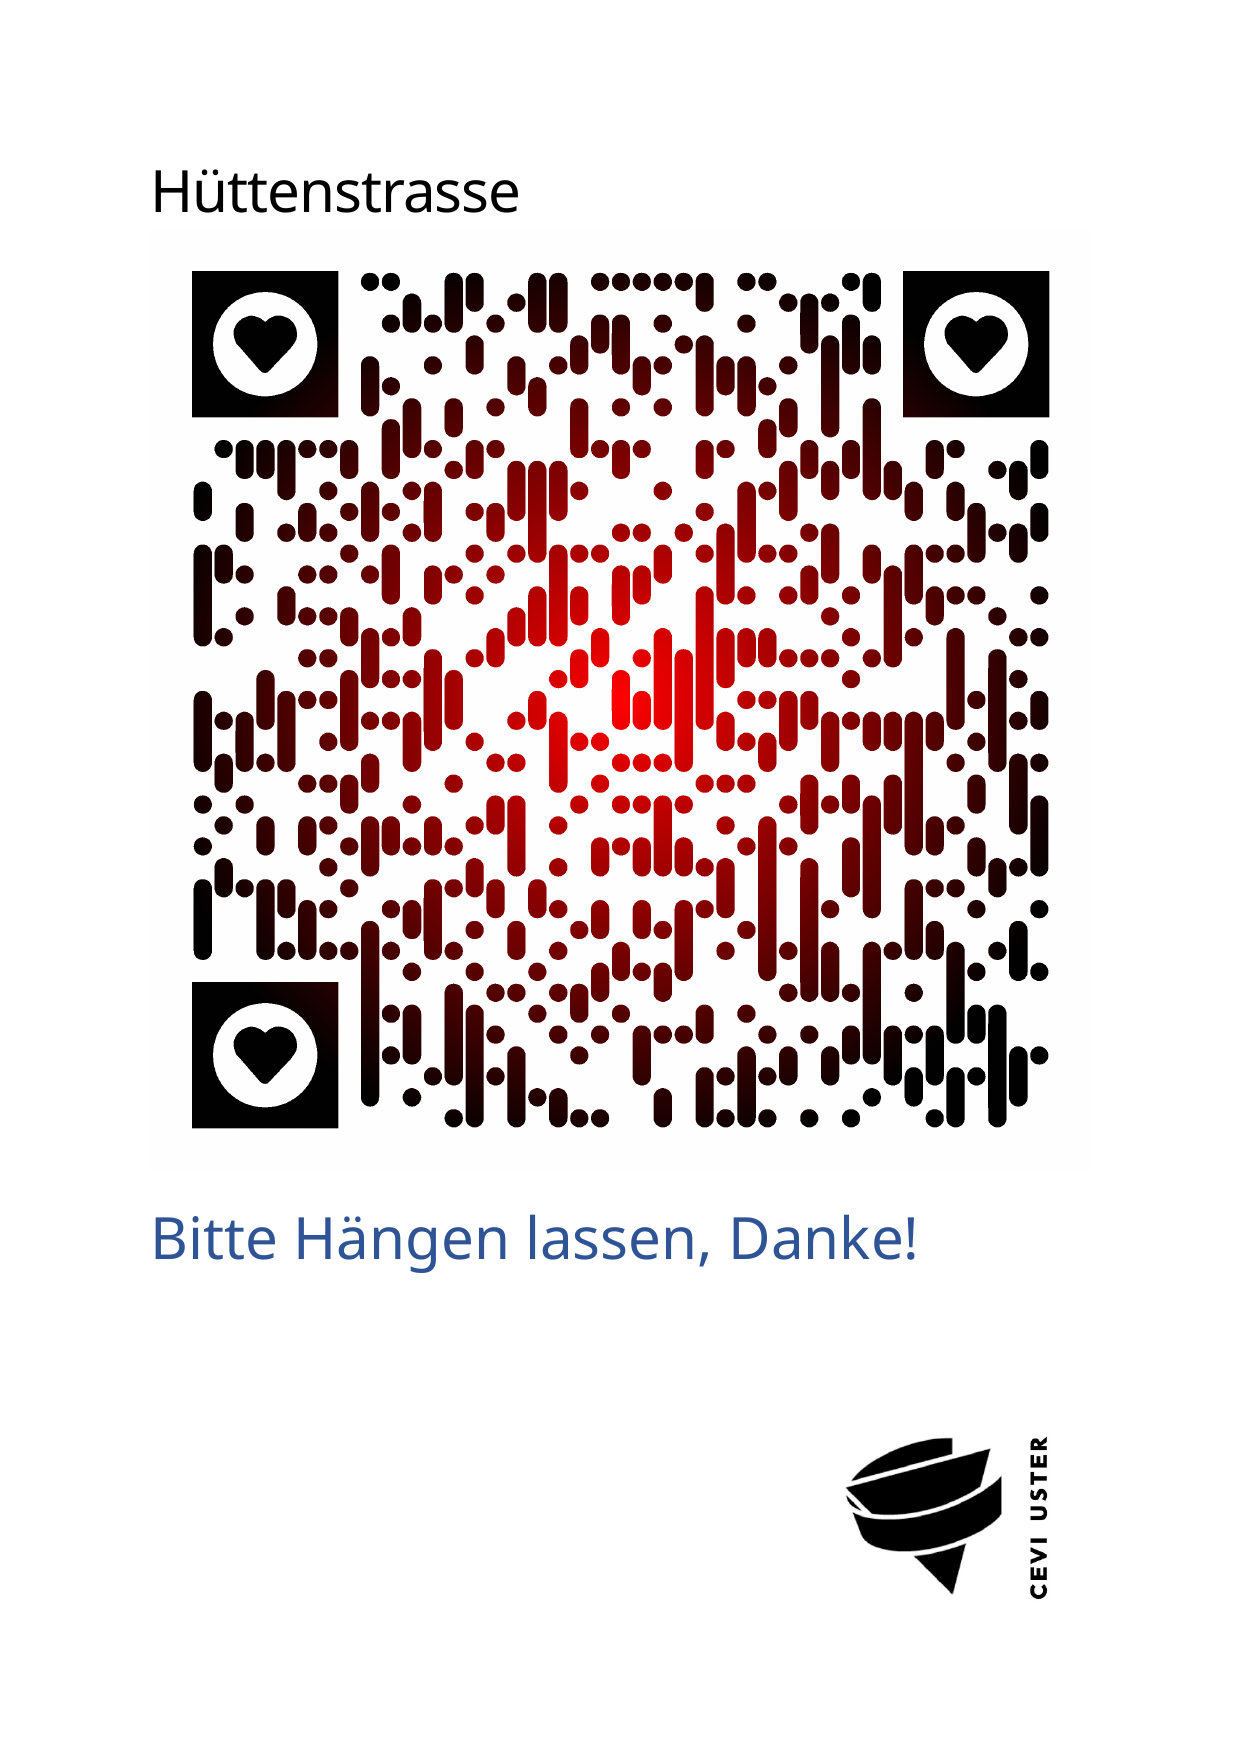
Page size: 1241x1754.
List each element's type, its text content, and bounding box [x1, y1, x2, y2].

subtitle Bitte Hängen lassen, Danke! [150, 1197, 1090, 1276]
picture [815, 1378, 1087, 1650]
title Hüttenstrasse [150, 150, 1090, 229]
picture [150, 229, 1091, 1170]
